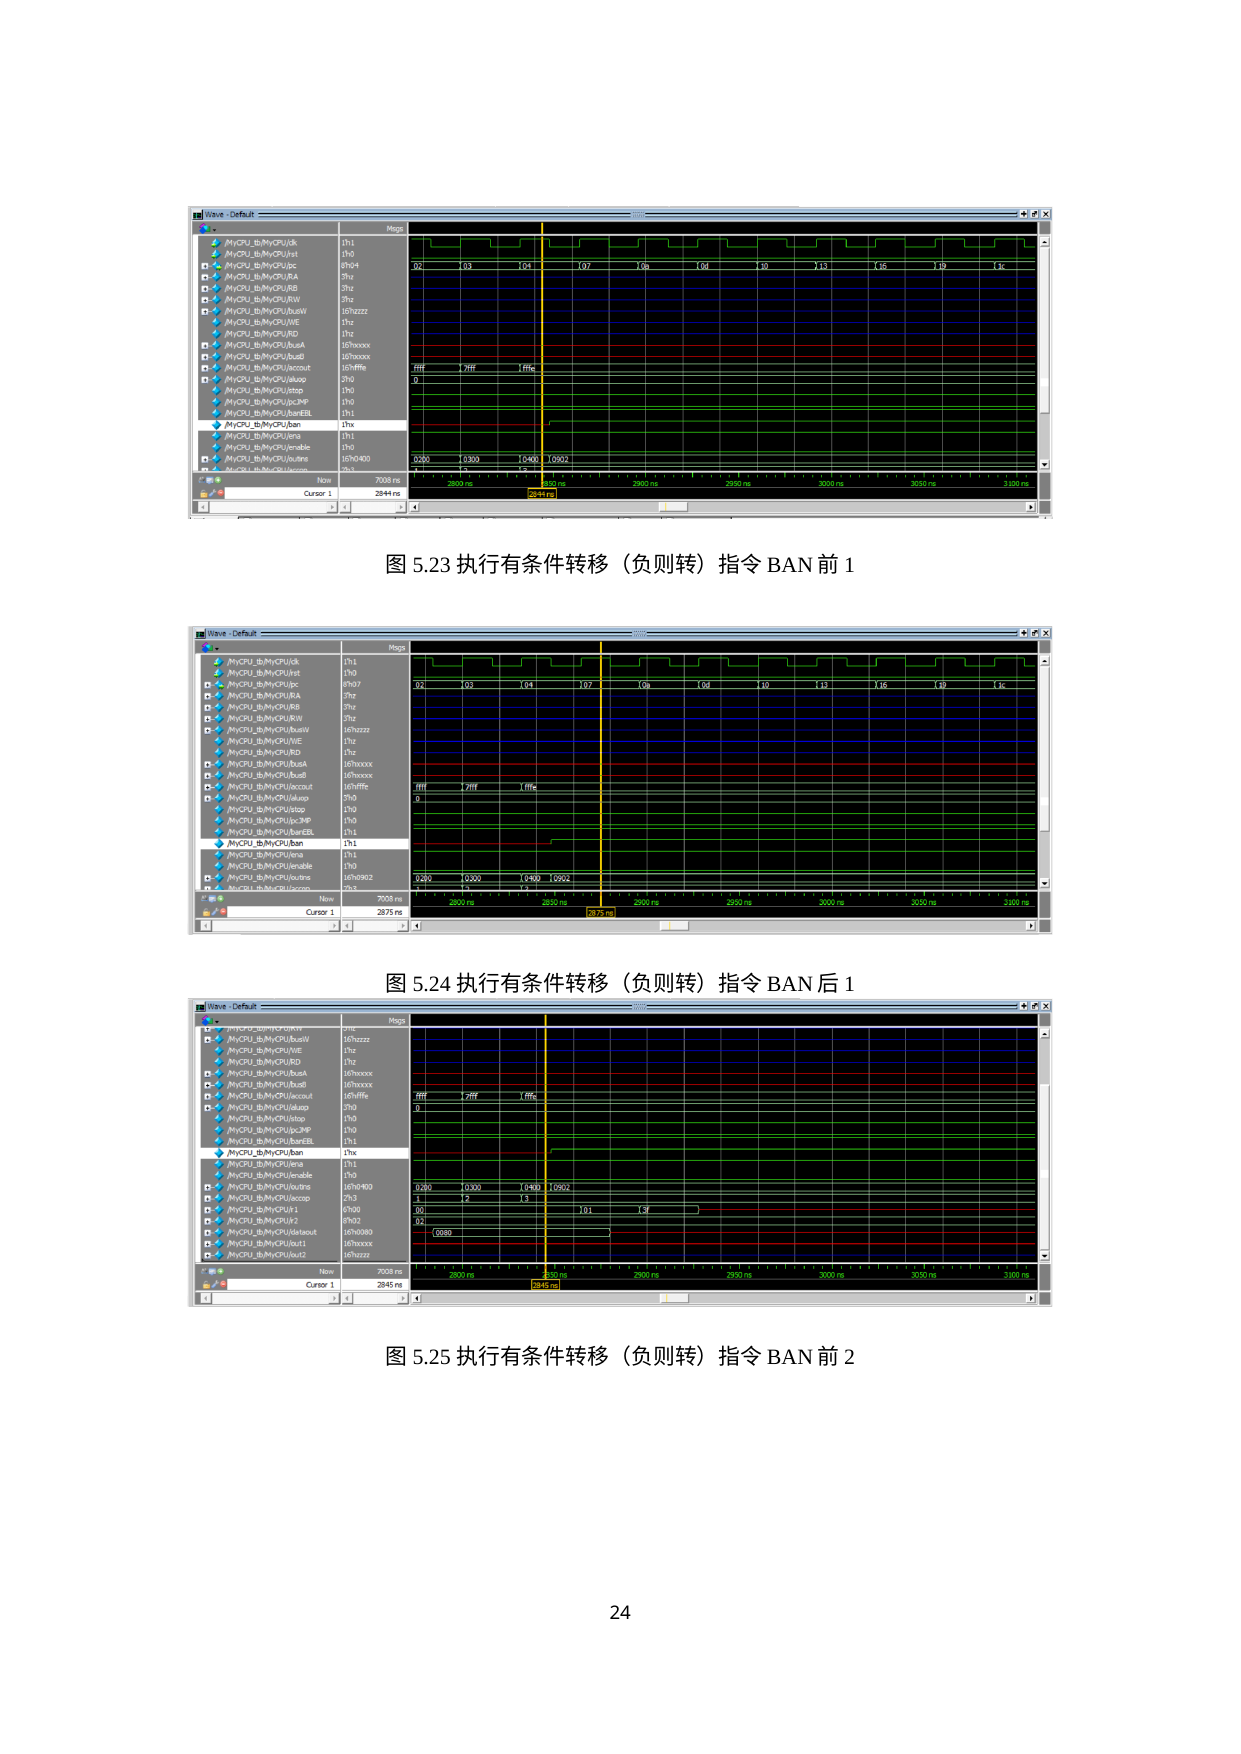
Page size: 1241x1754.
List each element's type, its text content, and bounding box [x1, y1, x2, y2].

picture [187, 206, 1053, 519]
picture [187, 626, 1053, 935]
picture [187, 998, 1053, 1307]
